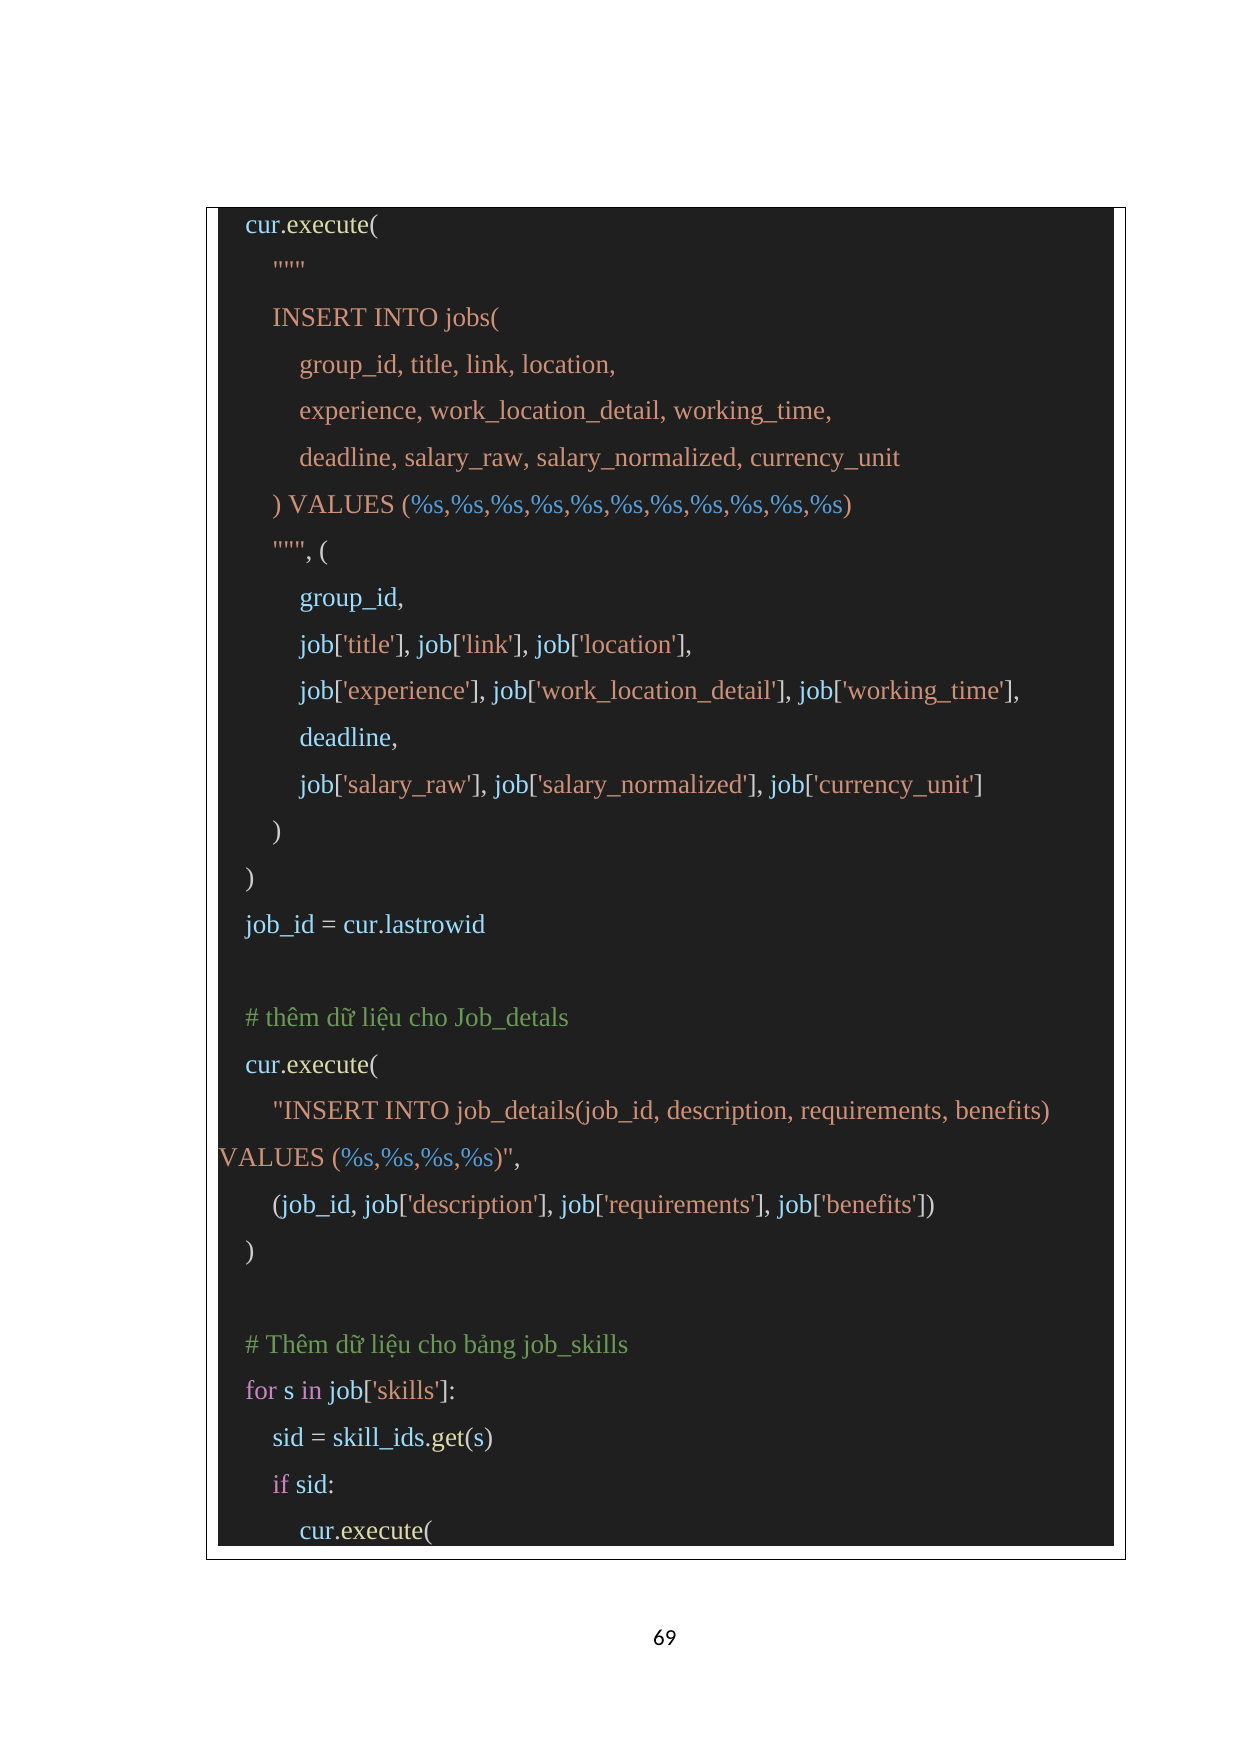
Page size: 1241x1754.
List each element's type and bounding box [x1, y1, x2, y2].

table_header [207, 208, 1125, 1559]
